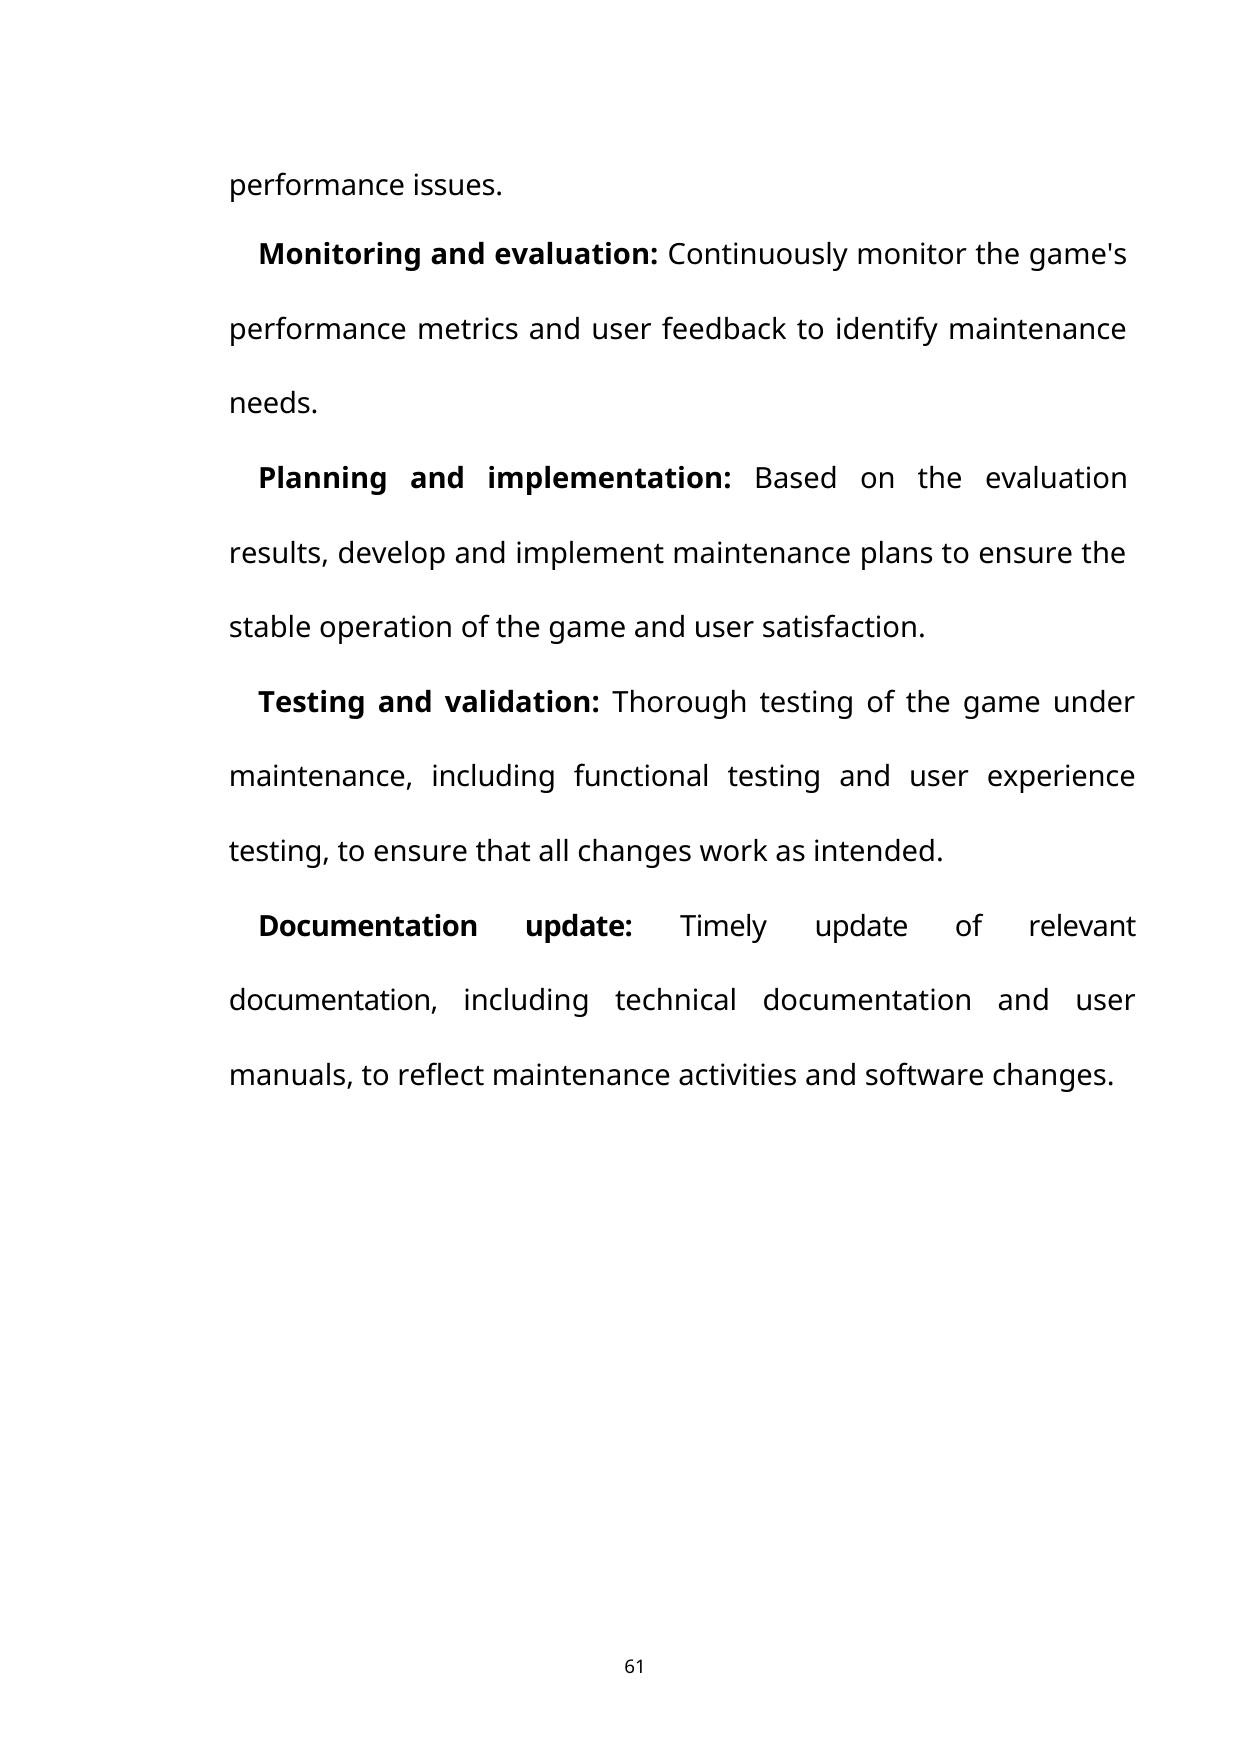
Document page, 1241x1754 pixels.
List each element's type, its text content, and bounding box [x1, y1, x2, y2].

text Monitoring and evaluation: Continuously monitor the game's performance metrics and user feedback to identify maintenance needs. [229, 233, 1128, 422]
text Testing and validation: Thorough testing of the game under maintenance, including functional testing and user experience testing, to ensure that all changes work as intended. [229, 681, 1136, 870]
text performance issues. [229, 164, 1166, 204]
text Documentation update: Timely update of relevant documentation, including technical documentation and user manuals, to reflect maintenance activities and software changes. [229, 905, 1136, 1094]
text Planning and implementation: Based on the evaluation results, develop and implement maintenance plans to ensure the stable operation of the game and user satisfaction. [229, 457, 1128, 646]
